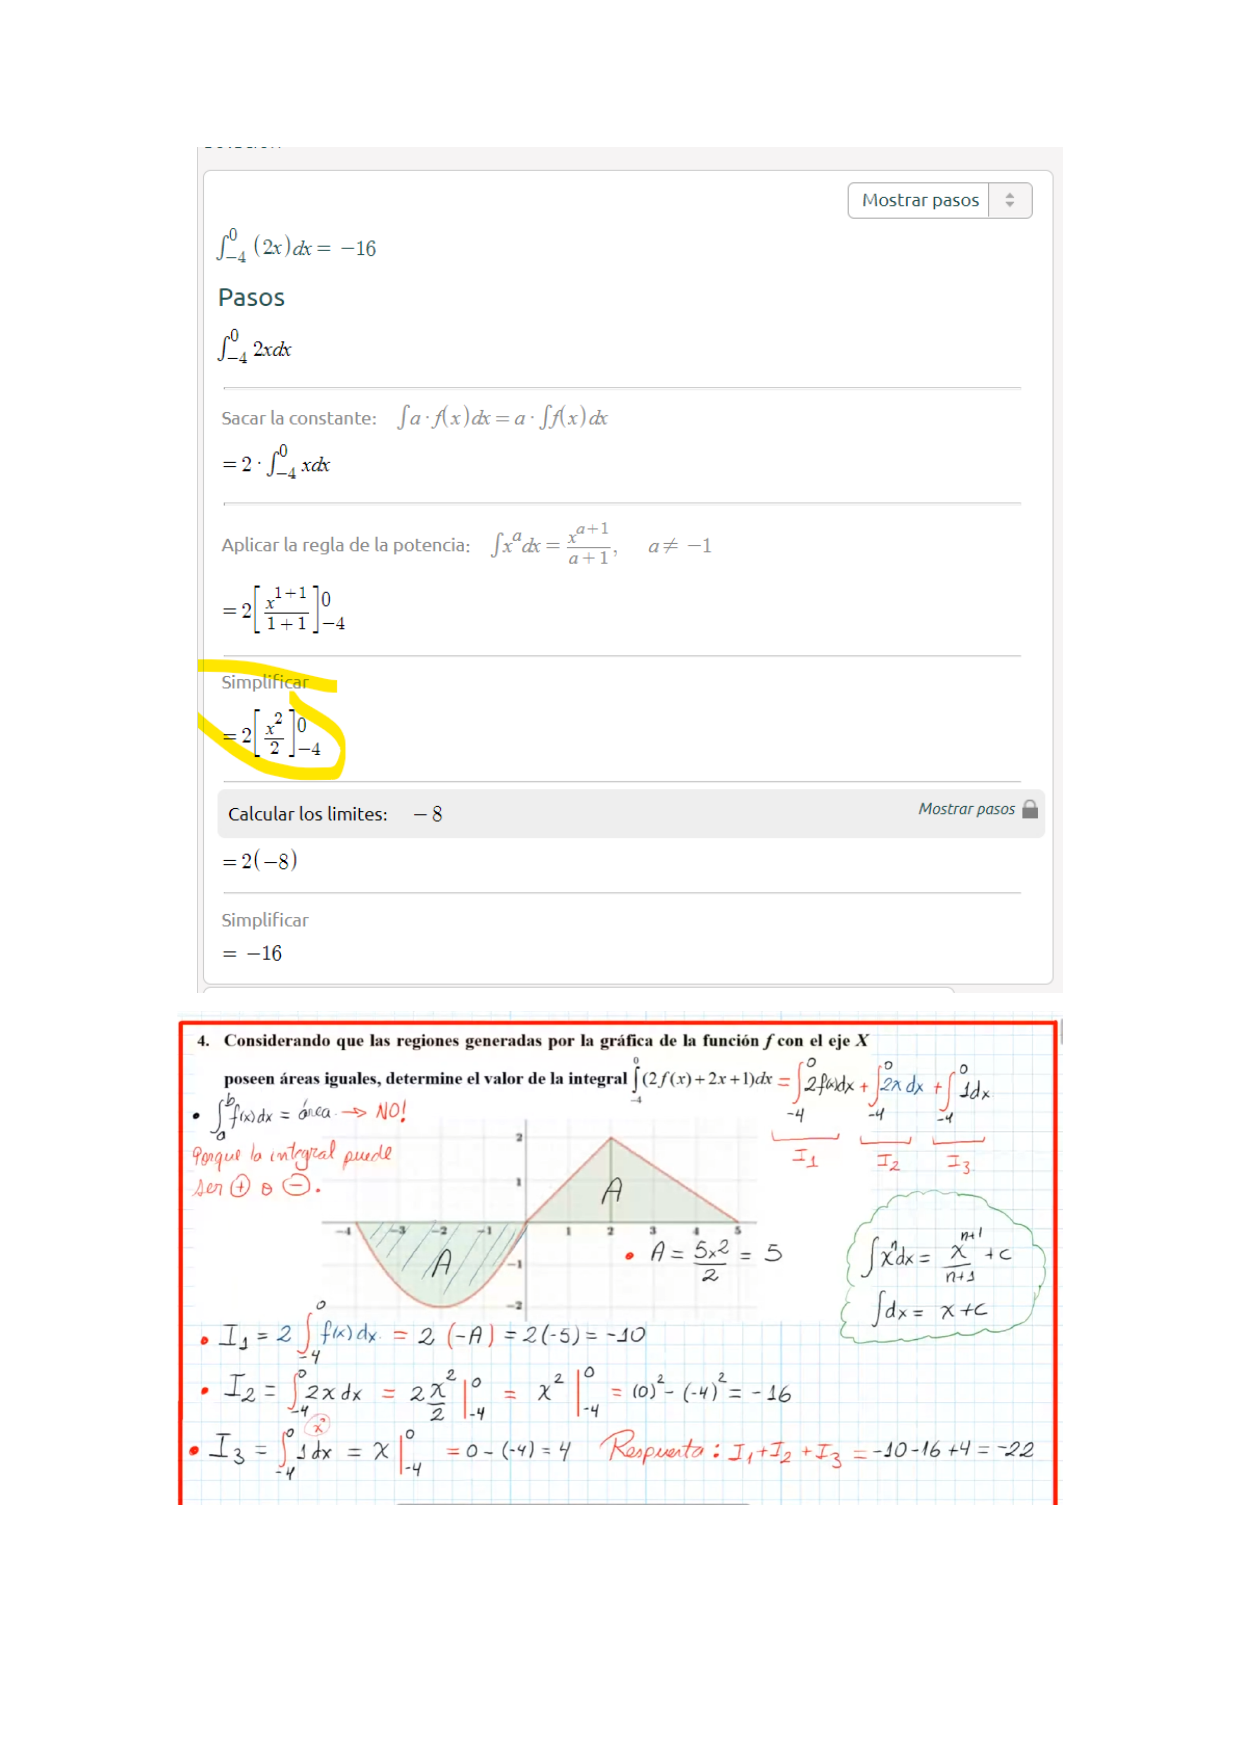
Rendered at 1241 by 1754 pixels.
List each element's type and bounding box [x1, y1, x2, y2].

picture [177, 147, 1063, 993]
picture [177, 1011, 1063, 1505]
